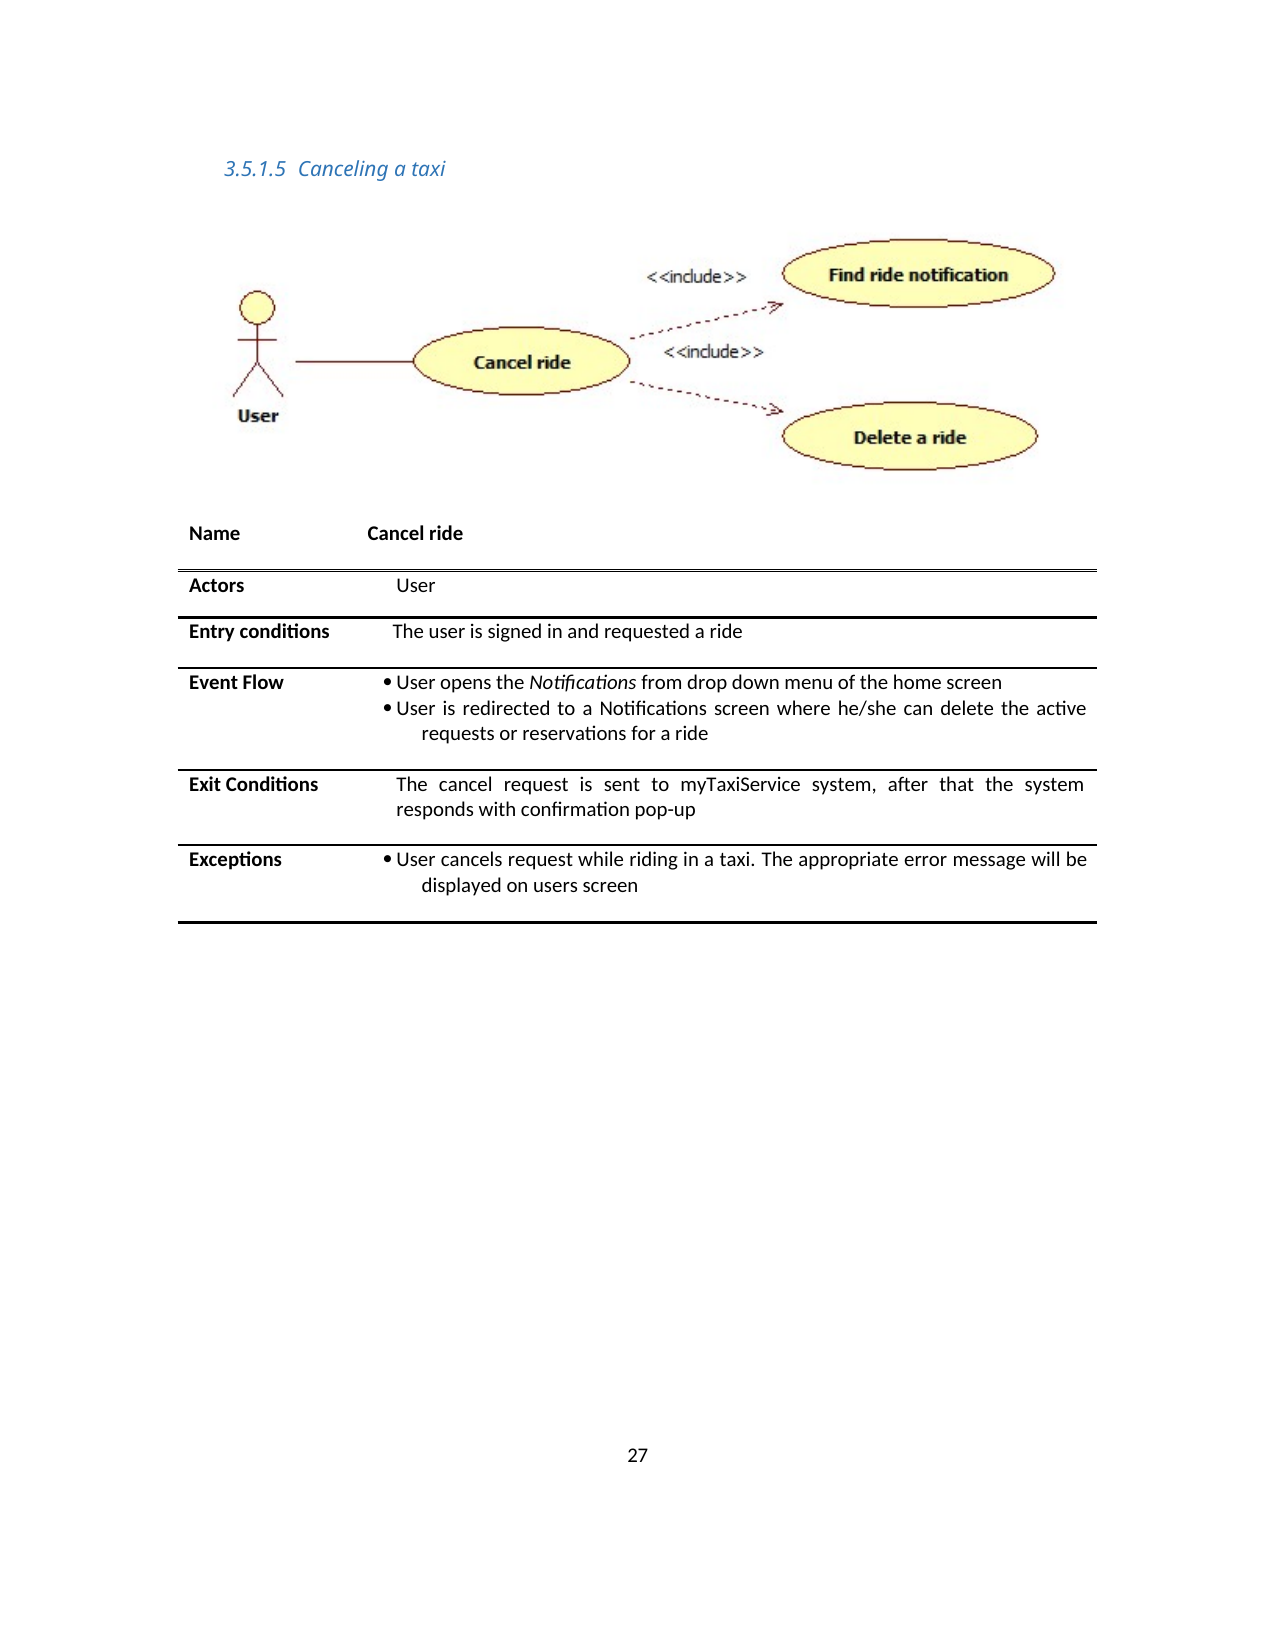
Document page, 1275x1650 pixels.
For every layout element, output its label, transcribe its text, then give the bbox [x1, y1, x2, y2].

table_cell Exit Conditions [178, 771, 385, 844]
subtitle Canceling a taxi [224, 154, 1127, 183]
table_cell Exceptions [178, 846, 385, 921]
table_cell User opens the Notifications from drop down menu of the home screen User is redirected to a Notifications screen where he/she can delete the active requests or reservations for a ride [385, 669, 1097, 769]
table_header Cancel ride [356, 521, 1068, 569]
table_cell Event Flow [178, 669, 385, 769]
table_cell User [385, 572, 1097, 616]
table_cell The cancel request is sent to myTaxiService system, after that the system responds with confirmation pop-up [385, 771, 1097, 844]
picture [188, 208, 1087, 502]
table_header Name [178, 521, 356, 569]
table_cell Actors [178, 572, 385, 616]
table_cell Entry conditions [178, 619, 385, 667]
table_cell User cancels request while riding in a taxi. The appropriate error message will be displayed on users screen [385, 846, 1097, 921]
table_cell The user is signed in and requested a ride [385, 619, 1097, 667]
